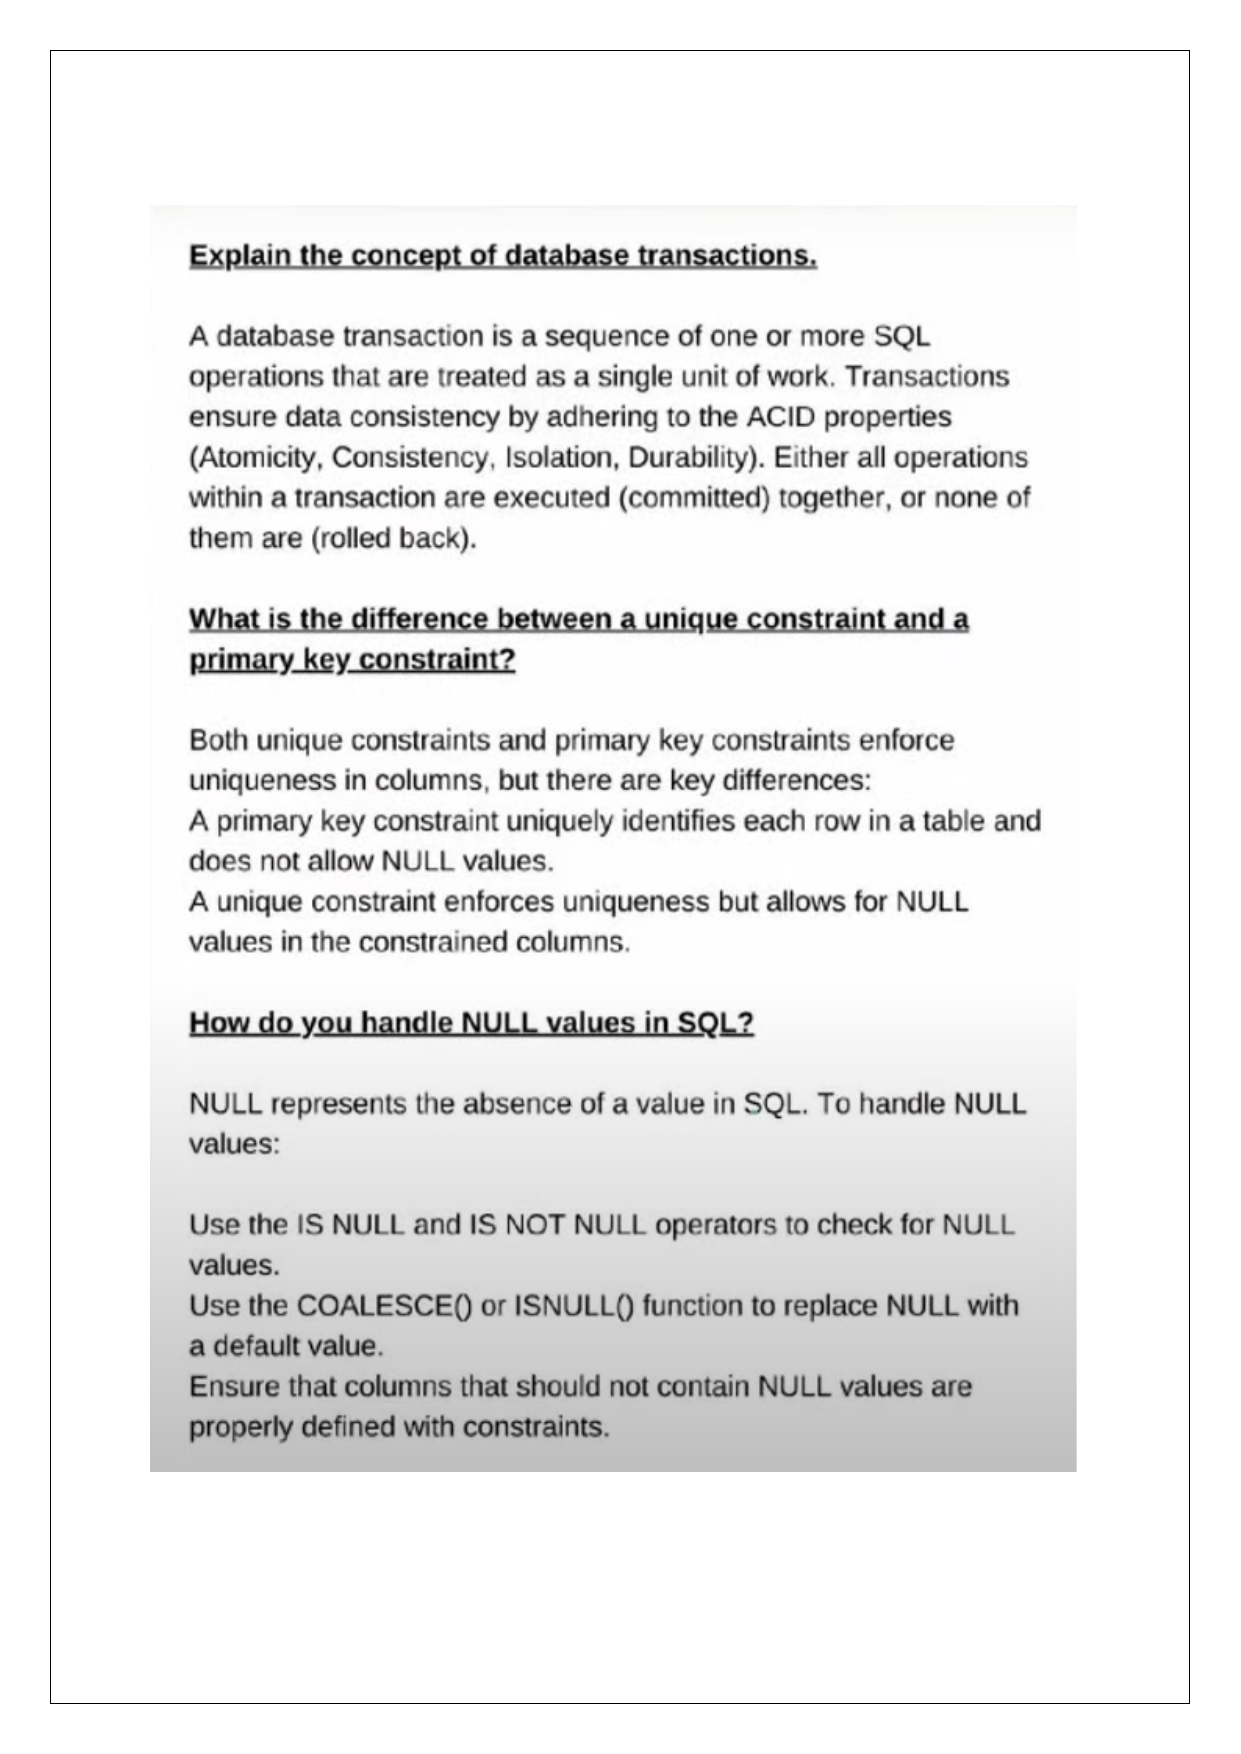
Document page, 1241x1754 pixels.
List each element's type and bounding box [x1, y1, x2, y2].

picture [150, 205, 1077, 1472]
